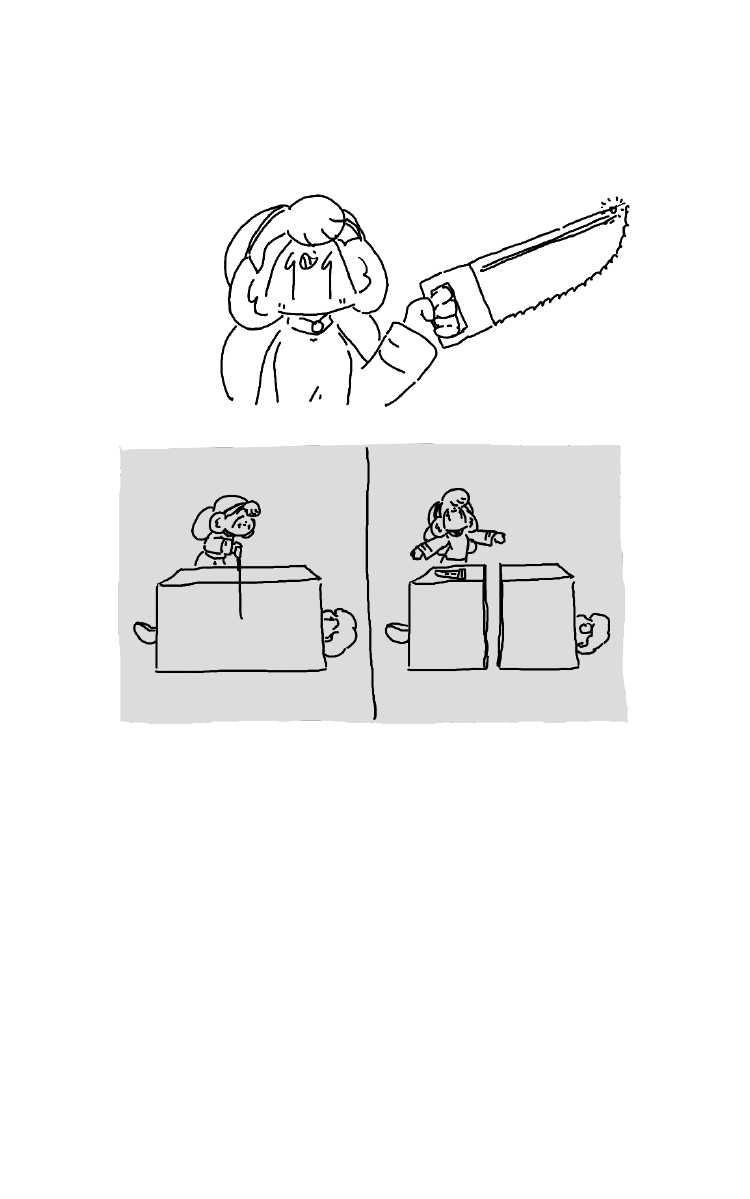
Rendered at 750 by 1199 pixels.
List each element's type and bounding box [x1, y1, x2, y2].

picture [112, 177, 638, 410]
picture [112, 437, 638, 733]
